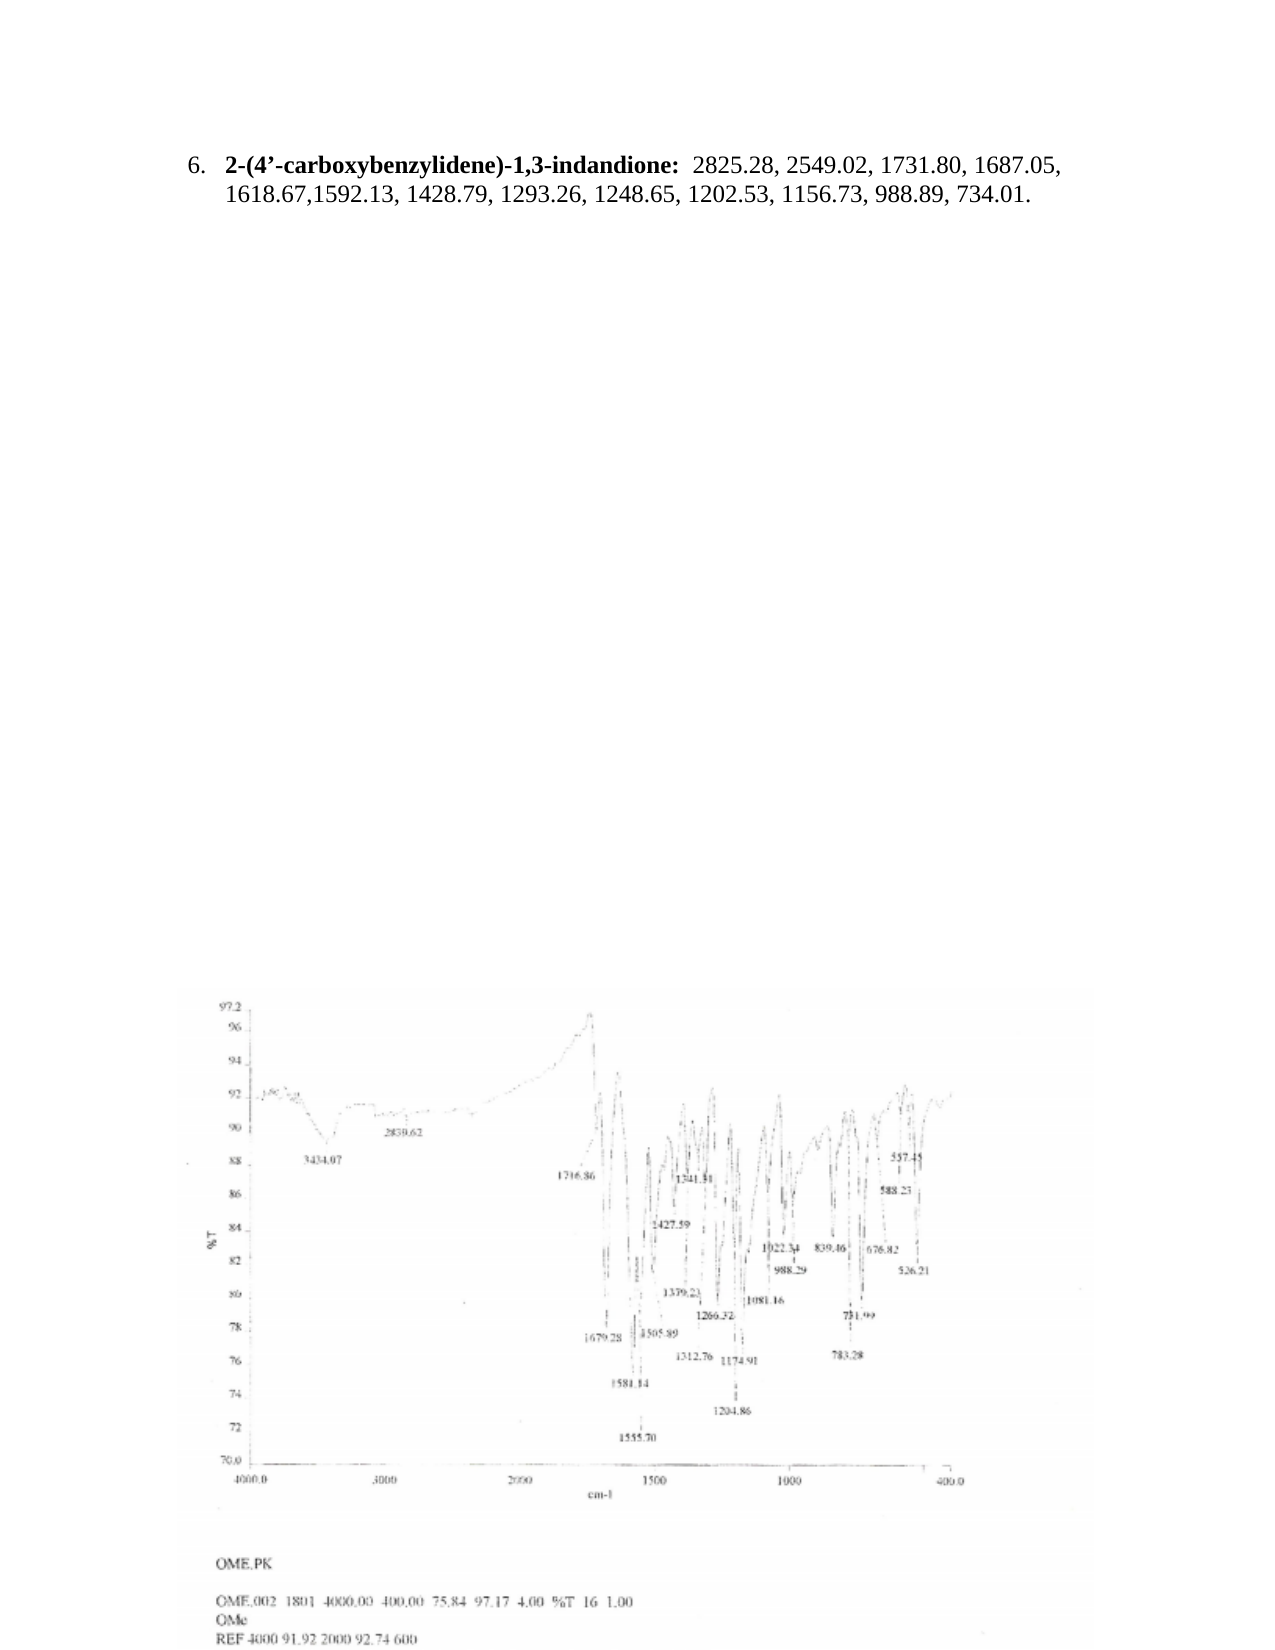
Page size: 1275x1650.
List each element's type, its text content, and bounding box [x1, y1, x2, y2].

picture [176, 988, 1094, 1650]
list 1618.67,1592.13, 1428.79, 1293.26, 1248.65, 1202.53, 1156.73, 988.89, 734.01. [187, 179, 1125, 207]
list 6. 2-(4’-carboxybenzylidene)-1,3-indandione: 2825.28, 2549.02, 1731.80, 1687.05, [187, 150, 1125, 179]
